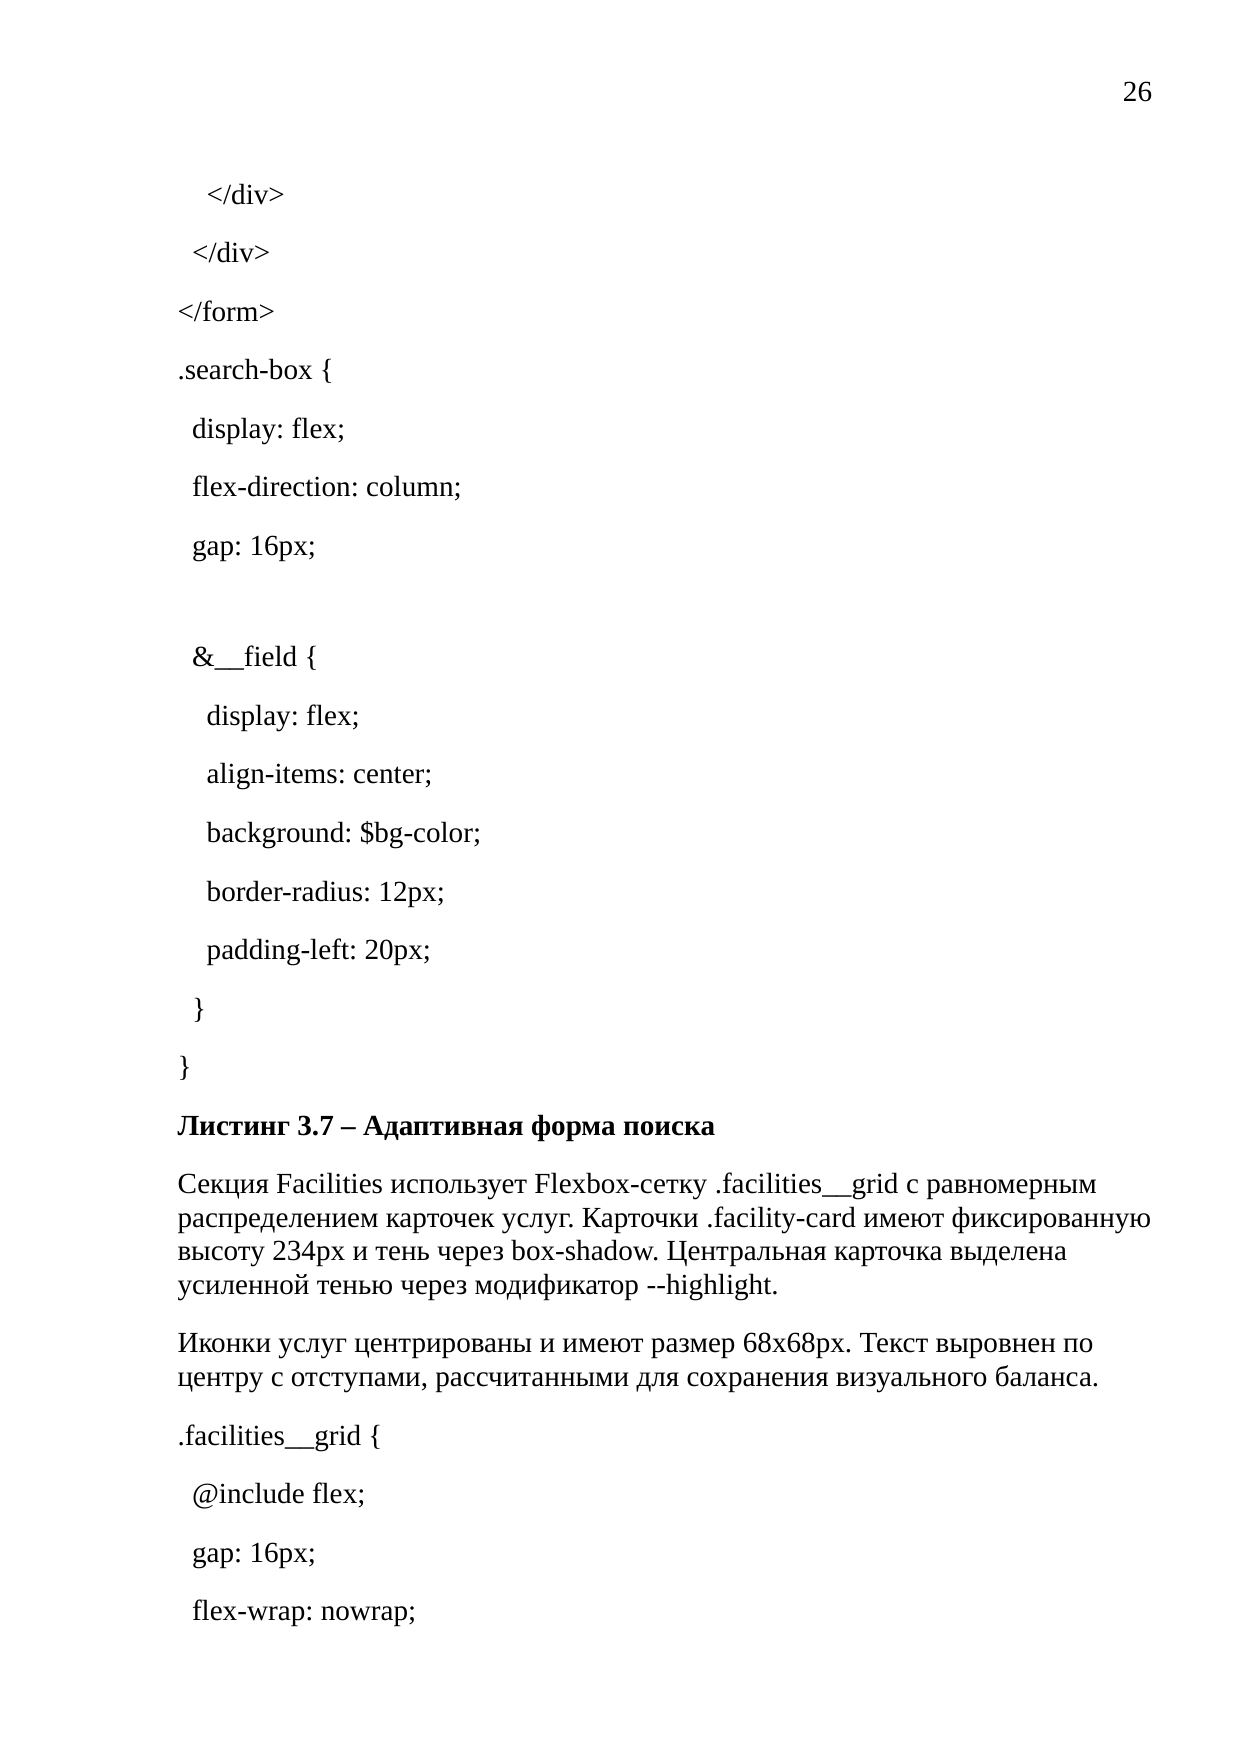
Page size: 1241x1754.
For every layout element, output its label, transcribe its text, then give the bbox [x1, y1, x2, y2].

text &__field { [177, 639, 1152, 673]
text gap: 16px; [177, 1535, 1152, 1568]
text </form> [177, 294, 1152, 327]
text } [177, 1049, 1152, 1083]
text .search-box { [177, 352, 1152, 386]
text display: flex; [177, 698, 1152, 732]
text @include flex; [177, 1476, 1152, 1510]
text Иконки услуг центрированы и имеют размер 68x68px. Текст выровнен по центру с отступами, рассчитанными для сохранения визуального баланса. [177, 1326, 1152, 1393]
text gap: 16px; [177, 528, 1152, 562]
text display: flex; [177, 411, 1152, 444]
text border-radius: 12px; [177, 874, 1152, 907]
text padding-left: 20px; [177, 932, 1152, 966]
text Листинг 3.7 – Адаптивная форма поиска [177, 1108, 1152, 1141]
text background: $bg-color; [177, 815, 1152, 849]
text </div> [177, 235, 1152, 269]
text flex-direction: column; [177, 469, 1152, 503]
text } [177, 991, 1152, 1024]
text Секция Facilities использует Flexbox-сетку .facilities__grid с равномерным распределением карточек услуг. Карточки .facility-card имеют фиксированную высоту 234px и тень через box-shadow. Центральная карточка выделена усиленной тенью через модификатор --highlight. [177, 1166, 1152, 1301]
text </div> [177, 177, 1152, 210]
text .facilities__grid { [177, 1418, 1152, 1451]
text align-items: center; [177, 757, 1152, 790]
text flex-wrap: nowrap; [177, 1593, 1152, 1627]
